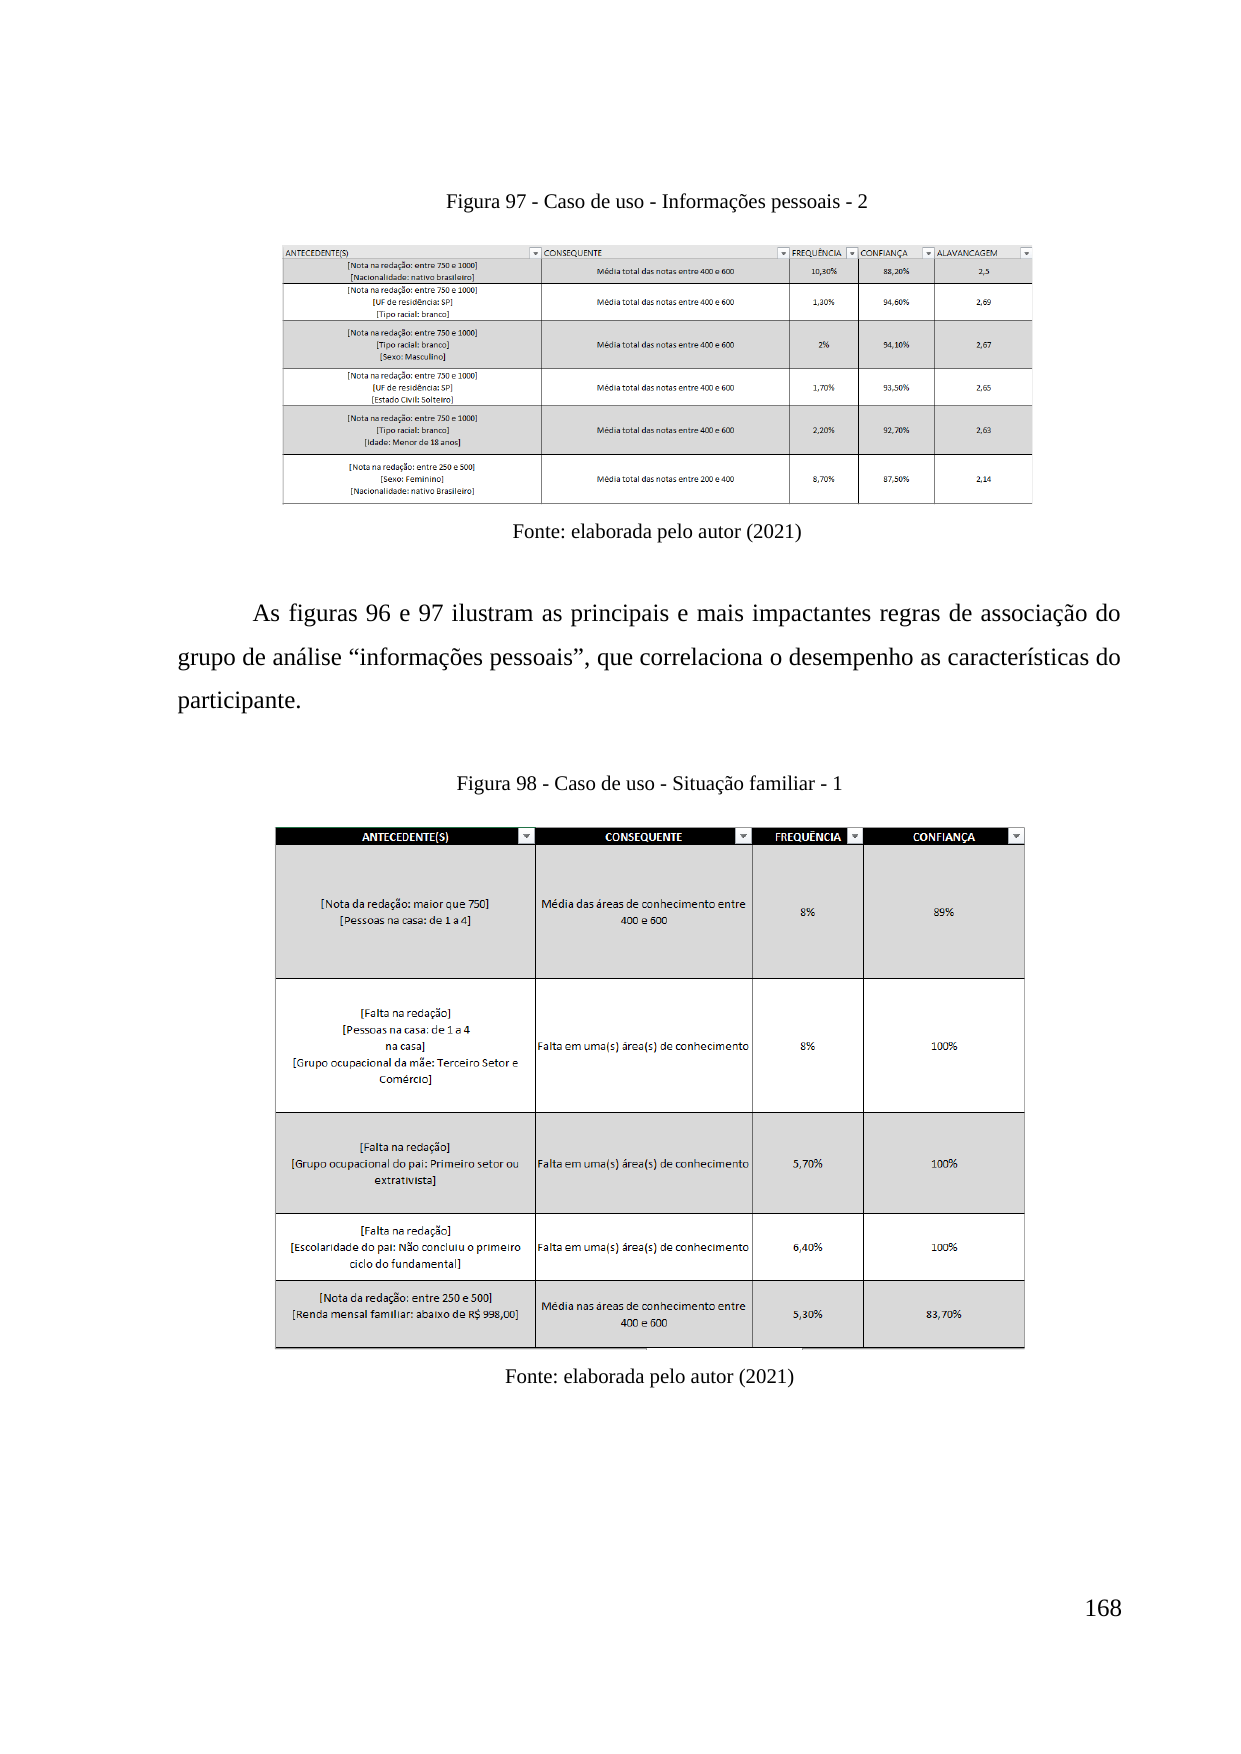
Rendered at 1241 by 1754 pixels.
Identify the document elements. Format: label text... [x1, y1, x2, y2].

text Fonte: elaborada pelo autor (2021) [177, 1364, 1122, 1388]
picture [274, 827, 1025, 1350]
text Fonte: elaborada pelo autor (2021) [177, 519, 1122, 543]
picture [282, 245, 1033, 505]
text Figura 98 - Caso de uso - Situação familiar - 1 [177, 771, 1122, 795]
text Figura 97 - Caso de uso - Informações pessoais - 2 [177, 189, 1122, 213]
text As figuras 96 e 97 ilustram as principais e mais impactantes regras de associação do grupo de análise “informações pessoais”, que correlaciona o desempenho as características do participante. [177, 598, 1122, 713]
